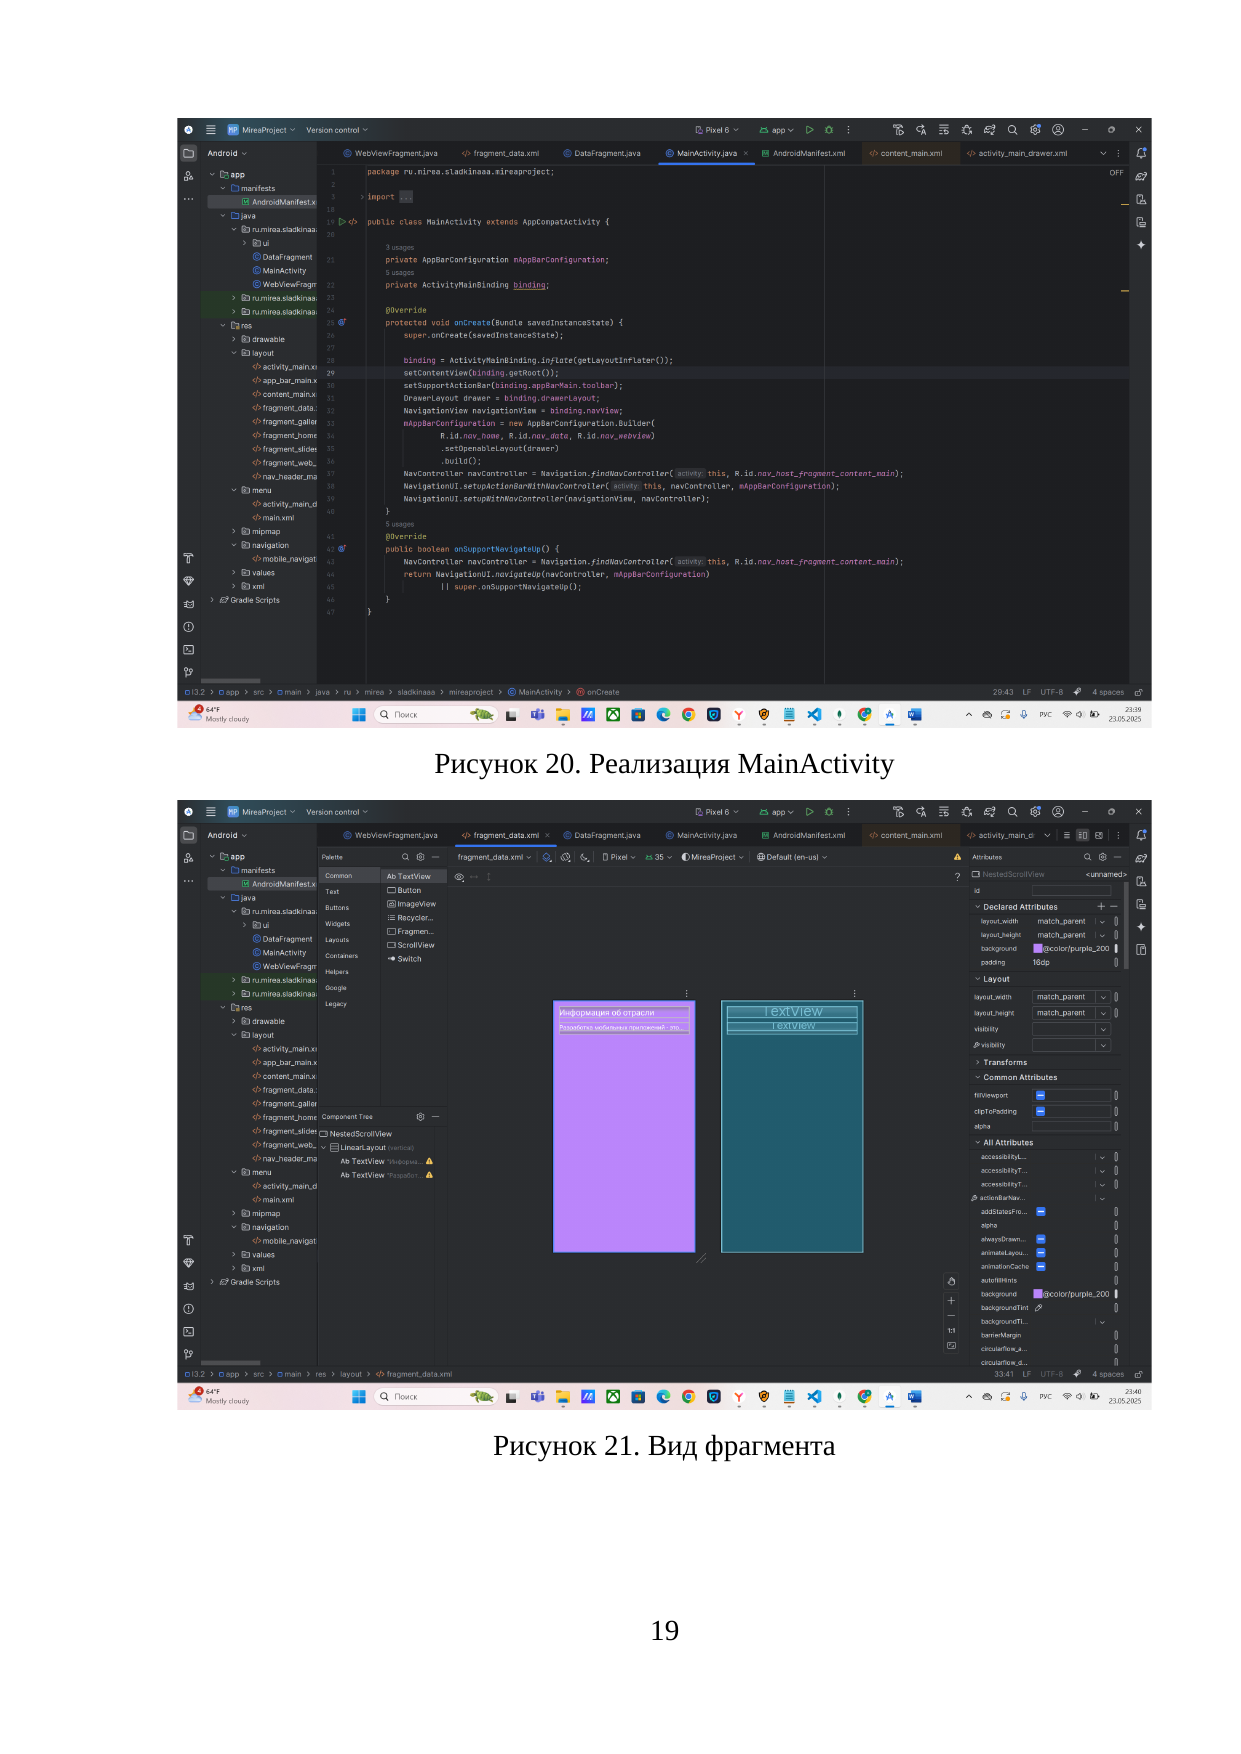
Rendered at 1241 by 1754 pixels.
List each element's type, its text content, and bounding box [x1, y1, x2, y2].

text Рисунок 21. Вид фрагмента [177, 1428, 1152, 1462]
picture [177, 118, 1152, 728]
text Рисунок 20. Реализация MainActivity [177, 747, 1152, 780]
picture [177, 800, 1152, 1410]
